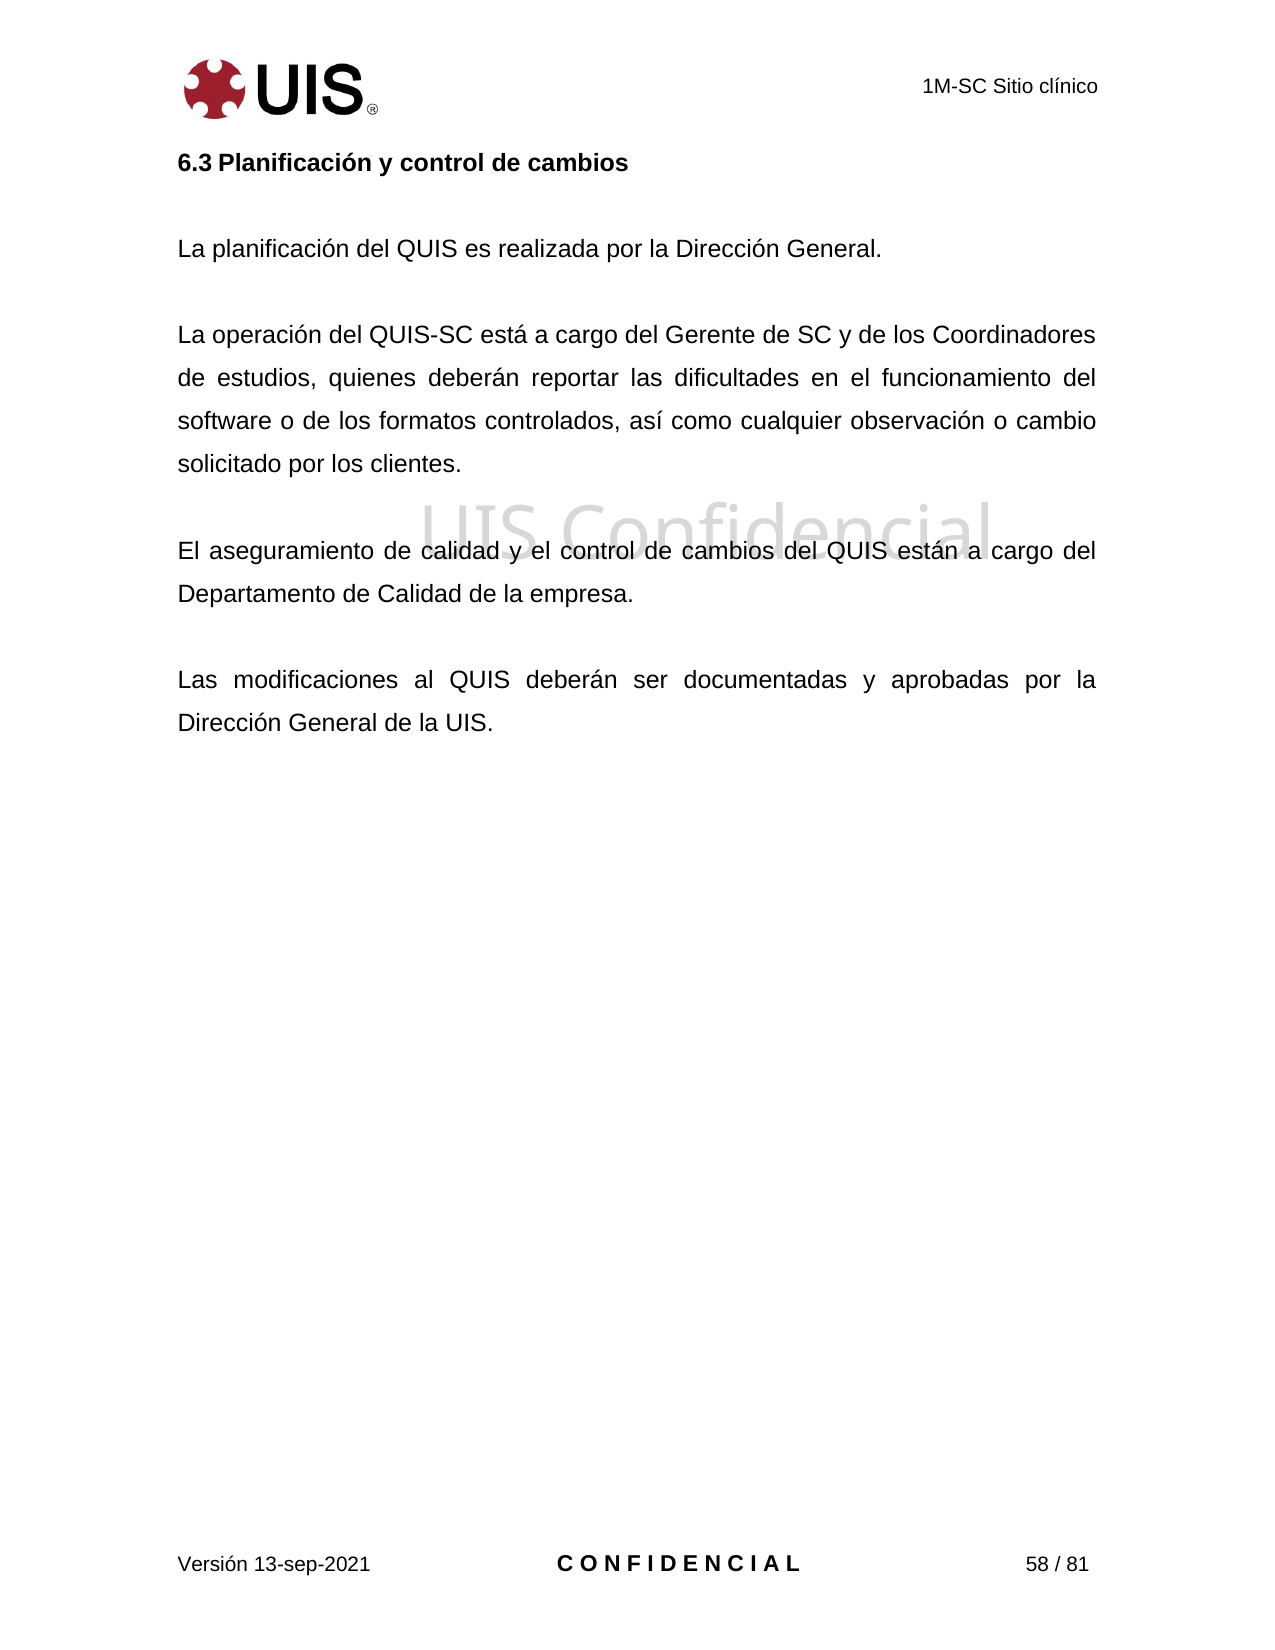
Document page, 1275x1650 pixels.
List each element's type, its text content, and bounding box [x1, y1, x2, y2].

text Las modificaciones al QUIS deberán ser documentadas y aprobadas por la Dirección General de la UIS. [177, 665, 1098, 737]
text El aseguramiento de calidad y el control de cambios del QUIS están a cargo del Departamento de Calidad de la empresa. [177, 536, 1098, 608]
text La operación del QUIS-SC está a cargo del Gerente de SC y de los Coordinadores de estudios, quienes deberán reportar las dificultades en el funcionamiento del software o de los formatos controlados, así como cualquier observación o cambio solicitado por los clientes. [177, 320, 1098, 478]
picture [182, 57, 380, 121]
text La planificación del QUIS es realizada por la Dirección General. [177, 234, 1098, 263]
subtitle Planificación y control de cambios [177, 148, 1098, 176]
